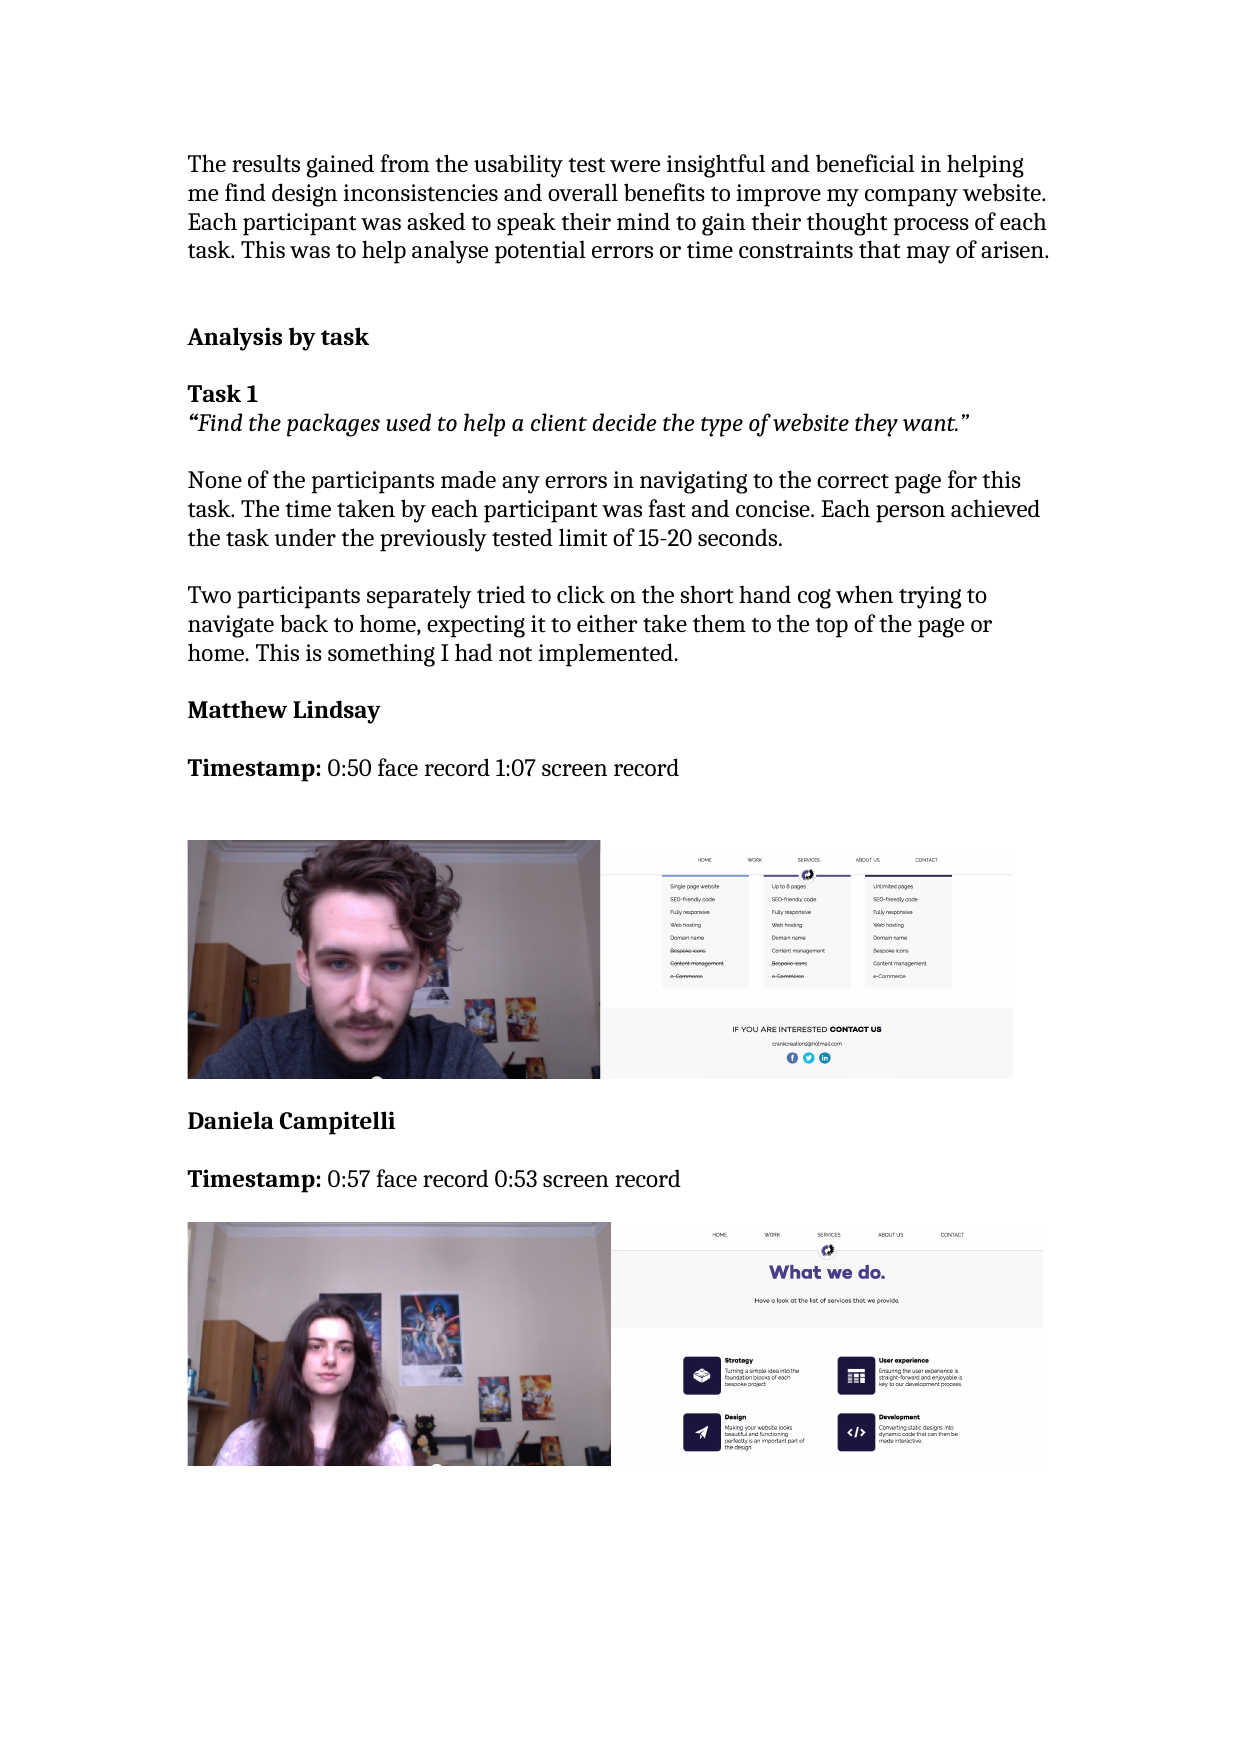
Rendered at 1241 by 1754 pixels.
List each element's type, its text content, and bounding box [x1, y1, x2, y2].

text None of the participants made any errors in navigating to the correct page for this task. The time taken by each participant was fast and concise. Each person achieved the task under the previously tested limit of 15-20 seconds. [187, 466, 1053, 552]
text “Find the packages used to help a client decide the type of website they want.” [187, 409, 1053, 437]
text Timestamp: 0:57 face record 0:53 screen record [187, 1164, 1053, 1193]
text Timestamp: 0:50 face record 1:07 screen record [187, 754, 1053, 782]
text Two participants separately tried to click on the short hand cog when trying to navigate back to home, expecting it to either take them to the top of the page or home. This is something I had not implemented. [187, 581, 1053, 667]
text Daniela Campitelli [187, 1107, 1053, 1136]
picture [187, 1222, 1043, 1466]
text Task 1 [187, 380, 1053, 409]
text Analysis by task [187, 322, 1053, 351]
text Matthew Lindsay [187, 696, 1053, 725]
picture [187, 840, 1013, 1079]
text The results gained from the usability test were insightful and beneficial in helping me find design inconsistencies and overall benefits to improve my company website. Each participant was asked to speak their mind to gain their thought process of each task. This was to help analyse potential errors or time constraints that may of arisen. [187, 150, 1053, 265]
